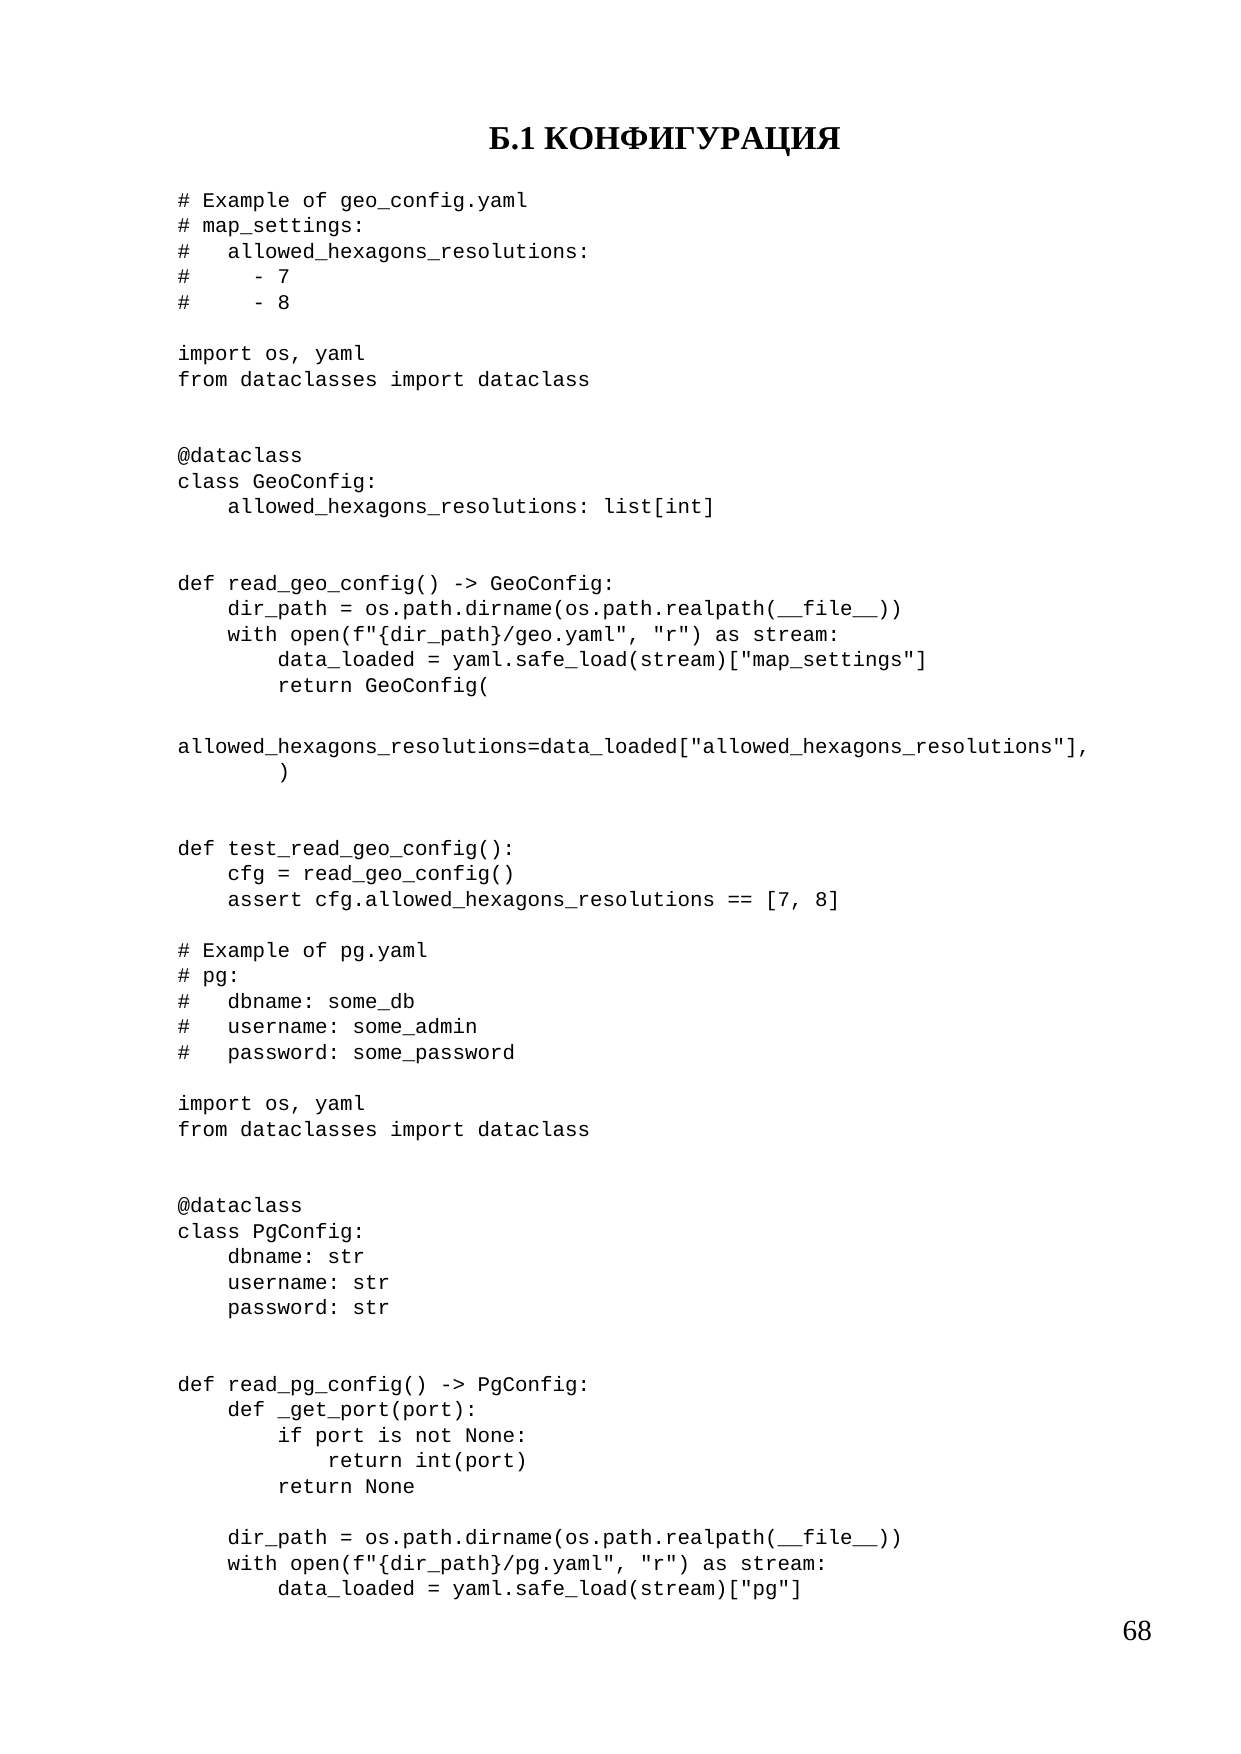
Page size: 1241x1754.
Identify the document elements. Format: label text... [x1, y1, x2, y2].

text return None [177, 1476, 1152, 1499]
text def test_read_geo_config(): [177, 838, 1152, 862]
text # map_settings: [177, 216, 1152, 239]
text data_loaded = yaml.safe_load(stream)["pg"] [177, 1578, 1152, 1602]
text # - 8 [177, 292, 1152, 316]
text # - 7 [177, 267, 1152, 290]
text @dataclass [177, 1195, 1152, 1219]
text return GeoConfig( [177, 675, 1152, 698]
text # allowed_hexagons_resolutions: [177, 241, 1152, 265]
text dir_path = os.path.dirname(os.path.realpath(__file__)) [177, 598, 1152, 622]
text # dbname: some_db [177, 991, 1152, 1015]
text def _get_port(port): [177, 1399, 1152, 1423]
text allowed_hexagons_resolutions: list[int] [177, 496, 1152, 520]
text class GeoConfig: [177, 471, 1152, 494]
subtitle Б.1 КОНФИГУРАЦИЯ [177, 118, 1152, 156]
text with open(f"{dir_path}/pg.yaml", "r") as stream: [177, 1552, 1152, 1576]
text # Example of geo_config.yaml [177, 190, 1152, 214]
text from dataclasses import dataclass [177, 369, 1152, 392]
text ) [177, 761, 1152, 785]
text allowed_hexagons_resolutions=data_loaded["allowed_hexagons_resolutions"], [177, 700, 1152, 759]
text data_loaded = yaml.safe_load(stream)["map_settings"] [177, 649, 1152, 673]
text assert cfg.allowed_hexagons_resolutions == [7, 8] [177, 889, 1152, 913]
text # Example of pg.yaml [177, 940, 1152, 964]
text @dataclass [177, 445, 1152, 469]
text # password: some_password [177, 1042, 1152, 1066]
text from dataclasses import dataclass [177, 1119, 1152, 1142]
text import os, yaml [177, 1093, 1152, 1117]
text def read_geo_config() -> GeoConfig: [177, 573, 1152, 596]
text dir_path = os.path.dirname(os.path.realpath(__file__)) [177, 1527, 1152, 1551]
text if port is not None: [177, 1425, 1152, 1448]
text password: str [177, 1297, 1152, 1321]
text def read_pg_config() -> PgConfig: [177, 1374, 1152, 1397]
text username: str [177, 1272, 1152, 1295]
text cfg = read_geo_config() [177, 863, 1152, 887]
text with open(f"{dir_path}/geo.yaml", "r") as stream: [177, 624, 1152, 647]
text # username: some_admin [177, 1017, 1152, 1040]
text import os, yaml [177, 343, 1152, 367]
text class PgConfig: [177, 1221, 1152, 1244]
text return int(port) [177, 1450, 1152, 1474]
text dbname: str [177, 1246, 1152, 1270]
text # pg: [177, 966, 1152, 989]
